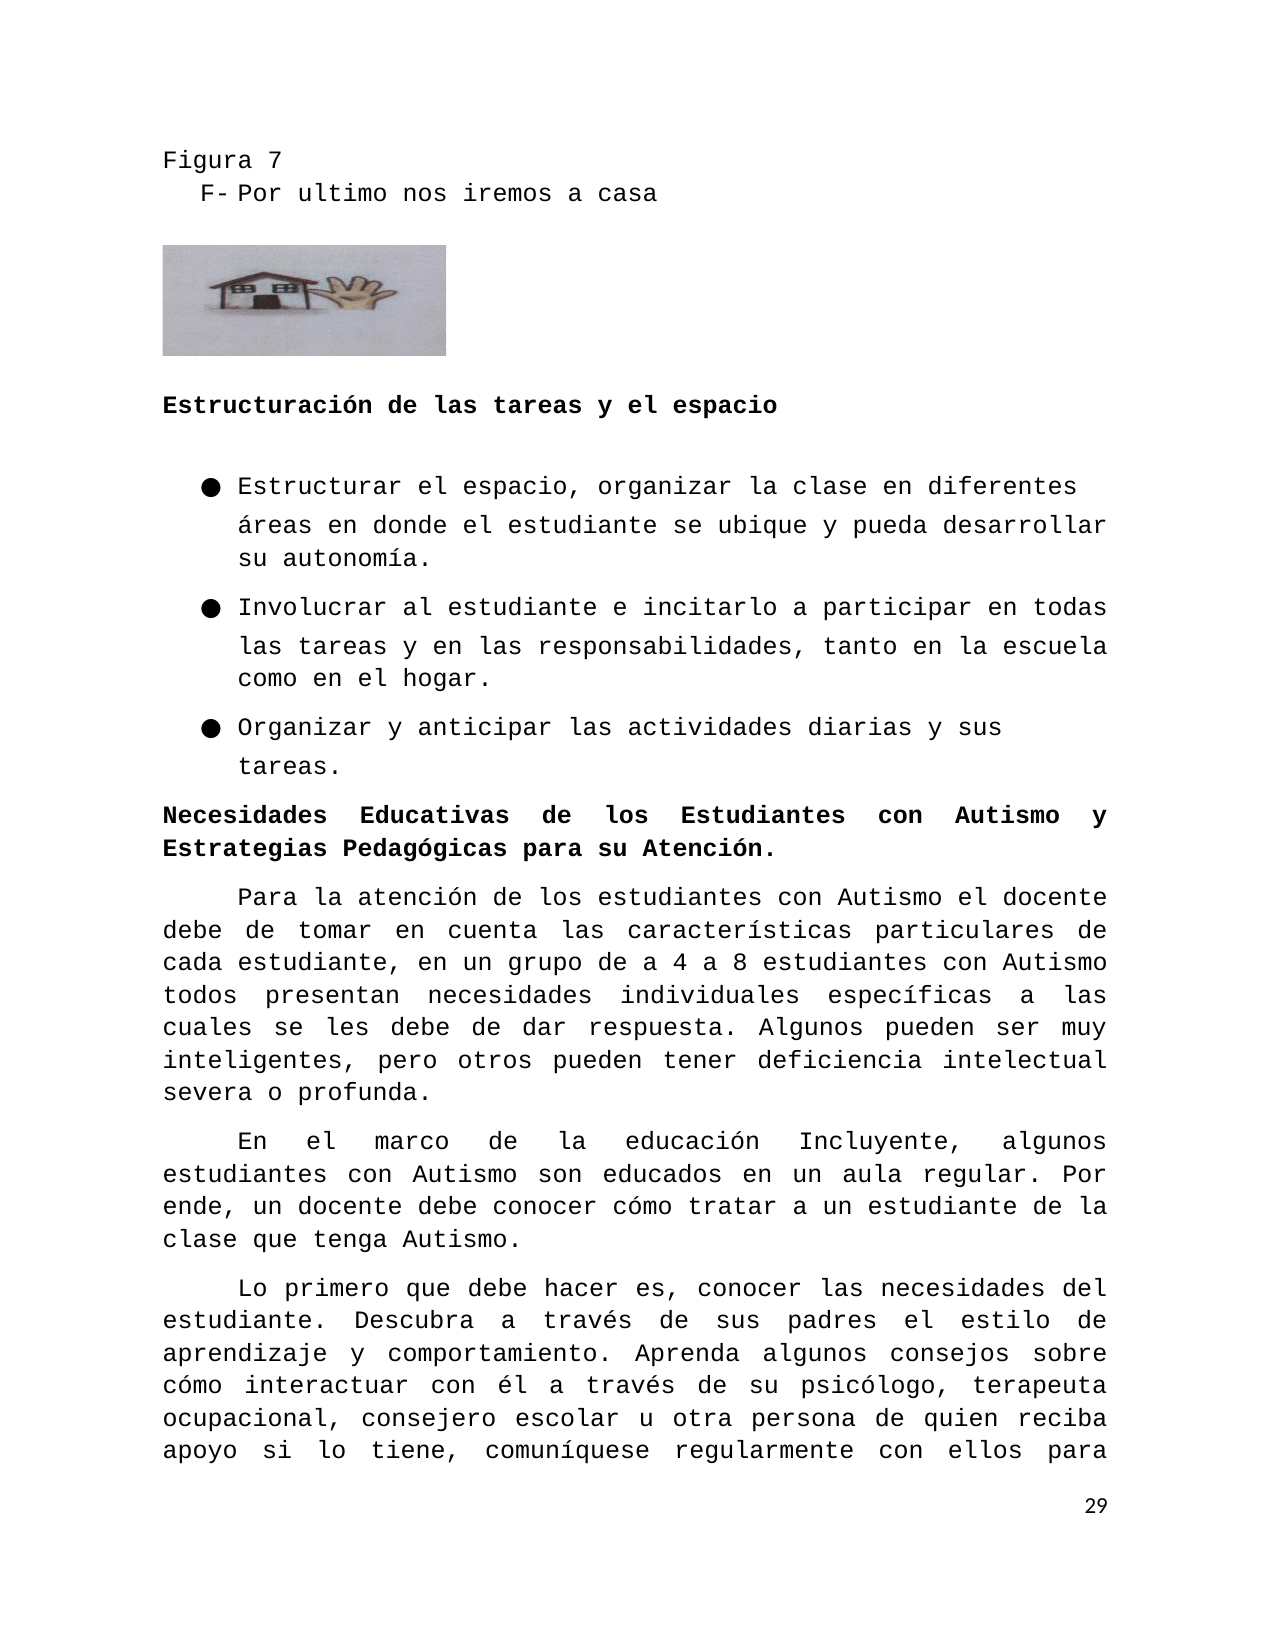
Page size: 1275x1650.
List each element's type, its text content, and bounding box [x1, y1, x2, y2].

picture [162, 245, 447, 356]
text Para la atención de los estudiantes con Autismo el docente debe de tomar en cuenta las características particulares de cada estudiante, en un grupo de a 4 a 8 estudiantes con Autismo todos presentan necesidades individuales específicas a las cuales se les debe de dar respuesta. Algunos pueden ser muy inteligentes, pero otros pueden tener deficiencia intelectual severa o profunda. [162, 885, 1107, 1108]
text Figura 7 [162, 148, 1107, 176]
text Necesidades Educativas de los Estudiantes con Autismo y Estrategias Pedagógicas para su Atención. [162, 803, 1107, 864]
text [162, 1276, 1107, 1466]
text En el marco de la educación Incluyente, algunos estudiantes con Autismo son educados en un aula regular. Por ende, un docente debe conocer cómo tratar a un estudiante de la clase que tenga Autismo. [162, 1129, 1107, 1255]
list Estructurar el espacio, organizar la clase en diferentes áreas en donde el estudiante se ubique y pueda desarrollar su autonomía. [200, 458, 1107, 574]
text Estructuración de las tareas y el espacio [162, 393, 1107, 421]
list Involucrar al estudiante e incitarlo a participar en todas las tareas y en las responsabilidades, tanto en la escuela como en el hogar. [200, 578, 1107, 694]
list Por ultimo nos iremos a casa [200, 180, 1107, 208]
list Organizar y anticipar las actividades diarias y sus tareas. [200, 698, 1107, 782]
